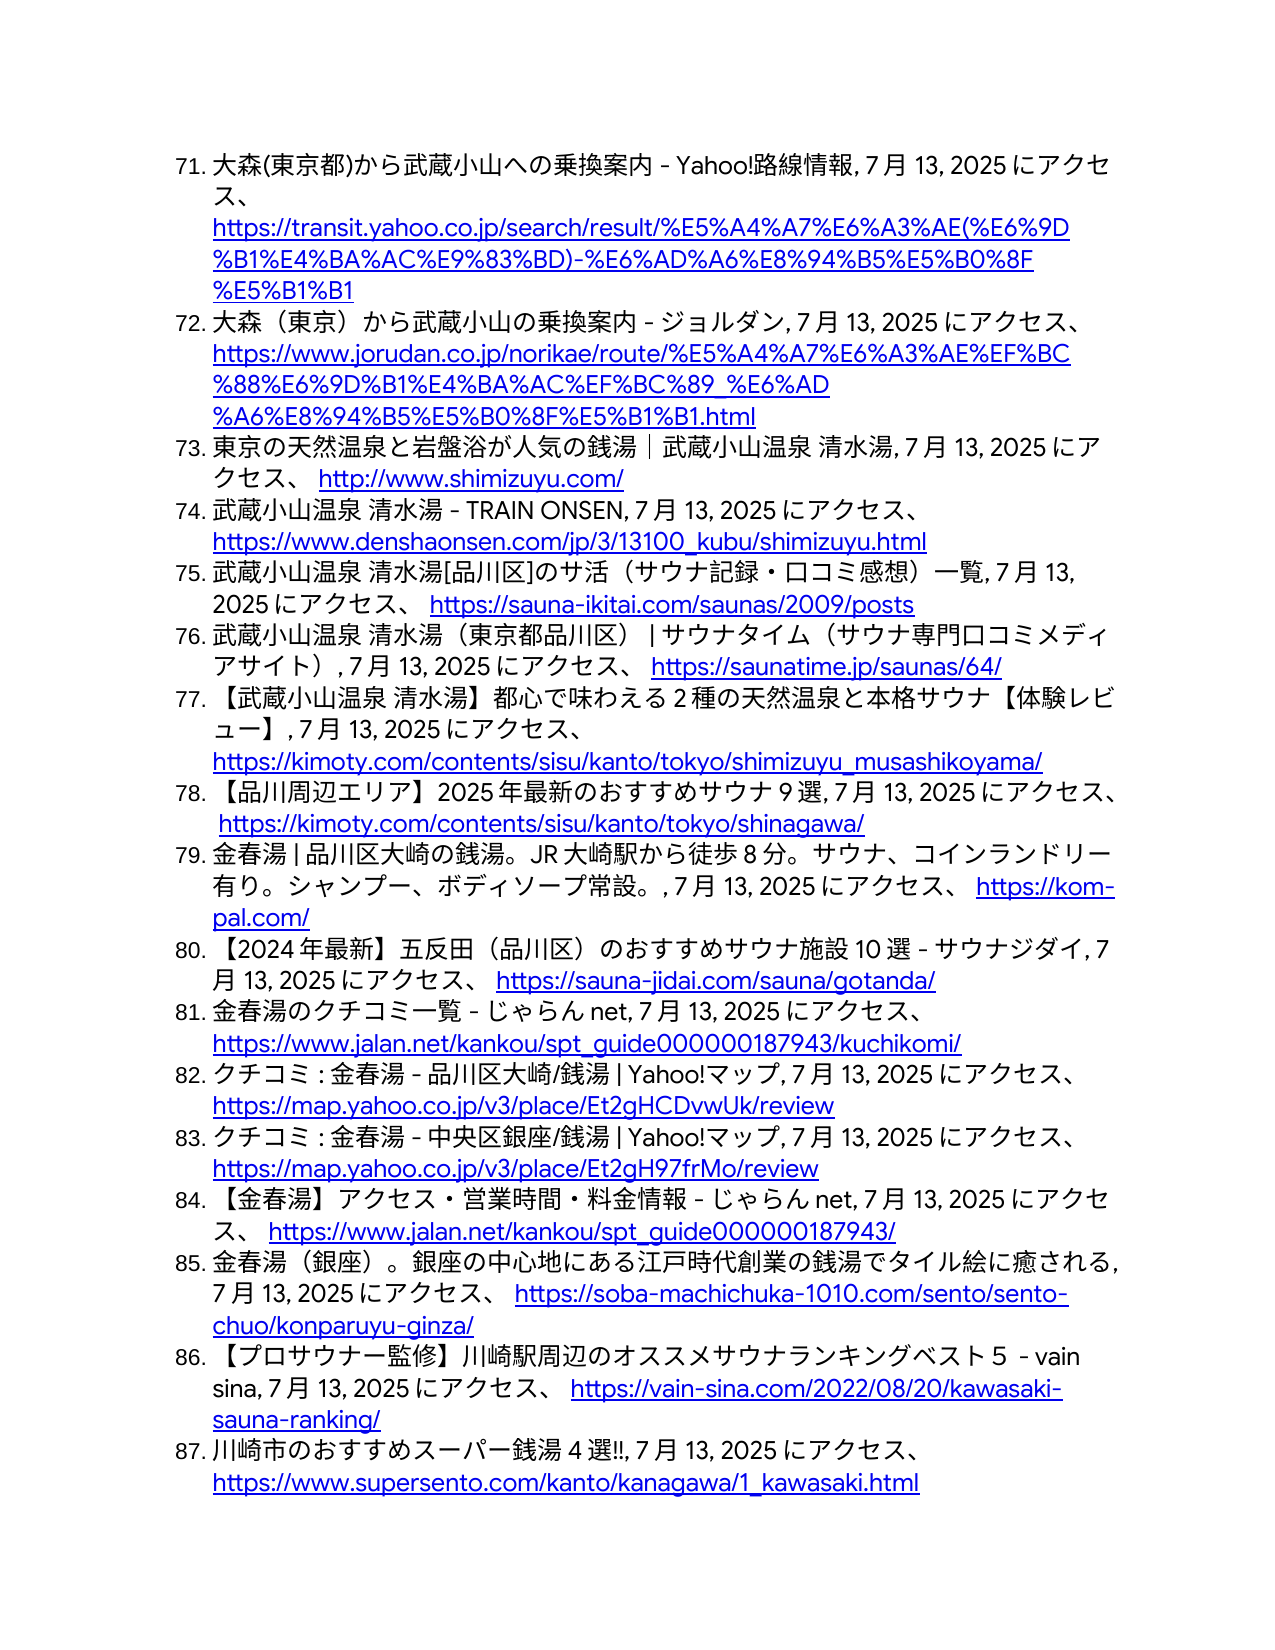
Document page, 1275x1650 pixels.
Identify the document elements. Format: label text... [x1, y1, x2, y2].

list クチコミ : 金春湯 - 中央区銀座/銭湯 | Yahoo!マップ, 7月 13, 2025にアクセス、 https://map.yahoo.co.jp/v3/place/Et2gH97frMo/review [175, 1122, 1125, 1185]
list 金春湯（銀座）。銀座の中心地にある江戸時代創業の銭湯でタイル絵に癒される, 7月 13, 2025にアクセス、 https://soba-machichuka-1010.com/sento/sento-chuo/konparuyu-ginza/ [175, 1247, 1125, 1341]
list 【プロサウナー監修】川崎駅周辺のオススメサウナランキングベスト５ - vain sina, 7月 13, 2025にアクセス、 https://vain-sina.com/2022/08/20/kawasaki-sauna-ranking/ [175, 1341, 1125, 1436]
list 【2024年最新】五反田（品川区）のおすすめサウナ施設10選 - サウナジダイ, 7月 13, 2025にアクセス、 https://sauna-jidai.com/sauna/gotanda/ [175, 934, 1125, 997]
list クチコミ : 金春湯 - 品川区大崎/銭湯 | Yahoo!マップ, 7月 13, 2025にアクセス、 https://map.yahoo.co.jp/v3/place/Et2gHCDvwUk/review [175, 1059, 1125, 1122]
list 大森(東京都)から武蔵小山への乗換案内 - Yahoo!路線情報, 7月 13, 2025にアクセス、 https://transit.yahoo.co.jp/search/result/%E5%A4%A7%E6%A3%AE(%E6%9D%B1%E4%BA%AC%E9%83%BD)-%E6%AD%A6%E8%94%B5%E5%B0%8F%E5%B1%B1 [175, 150, 1125, 307]
list 武蔵小山温泉 清水湯 - TRAIN ONSEN, 7月 13, 2025にアクセス、 https://www.denshaonsen.com/jp/3/13100_kubu/shimizuyu.html [175, 495, 1125, 558]
list 金春湯のクチコミ一覧 - じゃらんnet, 7月 13, 2025にアクセス、 https://www.jalan.net/kankou/spt_guide000000187943/kuchikomi/ [175, 997, 1125, 1059]
list 東京の天然温泉と岩盤浴が人気の銭湯｜武蔵小山温泉 清水湯, 7月 13, 2025にアクセス、 http://www.shimizuyu.com/ [175, 432, 1125, 495]
list 大森（東京）から武蔵小山の乗換案内 - ジョルダン, 7月 13, 2025にアクセス、 https://www.jorudan.co.jp/norikae/route/%E5%A4%A7%E6%A3%AE%EF%BC%88%E6%9D%B1%E4%BA%AC%EF%BC%89_%E6%AD%A6%E8%94%B5%E5%B0%8F%E5%B1%B1.html [175, 307, 1125, 432]
list 金春湯 | 品川区大崎の銭湯。JR大崎駅から徒歩8分。サウナ、コインランドリー有り。シャンプー、ボディソープ常設。, 7月 13, 2025にアクセス、 https://kom-pal.com/ [175, 840, 1125, 934]
list 【武蔵小山温泉 清水湯】都心で味わえる2種の天然温泉と本格サウナ【体験レビュー】, 7月 13, 2025にアクセス、 https://kimoty.com/contents/sisu/kanto/tokyo/shimizuyu_musashikoyama/ [175, 683, 1125, 777]
list 【品川周辺エリア】2025年最新のおすすめサウナ9選, 7月 13, 2025にアクセス、 https://kimoty.com/contents/sisu/kanto/tokyo/shinagawa/ [175, 777, 1125, 840]
list 川崎市のおすすめスーパー銭湯4選!!, 7月 13, 2025にアクセス、 https://www.supersento.com/kanto/kanagawa/1_kawasaki.html [175, 1436, 1125, 1498]
list 【金春湯】アクセス・営業時間・料金情報 - じゃらんnet, 7月 13, 2025にアクセス、 https://www.jalan.net/kankou/spt_guide000000187943/ [175, 1185, 1125, 1247]
list 武蔵小山温泉 清水湯（東京都品川区） | サウナタイム（サウナ専門口コミメディアサイト）, 7月 13, 2025にアクセス、 https://saunatime.jp/saunas/64/ [175, 620, 1125, 683]
list 武蔵小山温泉 清水湯[品川区]のサ活（サウナ記録・口コミ感想）一覧, 7月 13, 2025にアクセス、 https://sauna-ikitai.com/saunas/2009/posts [175, 558, 1125, 620]
